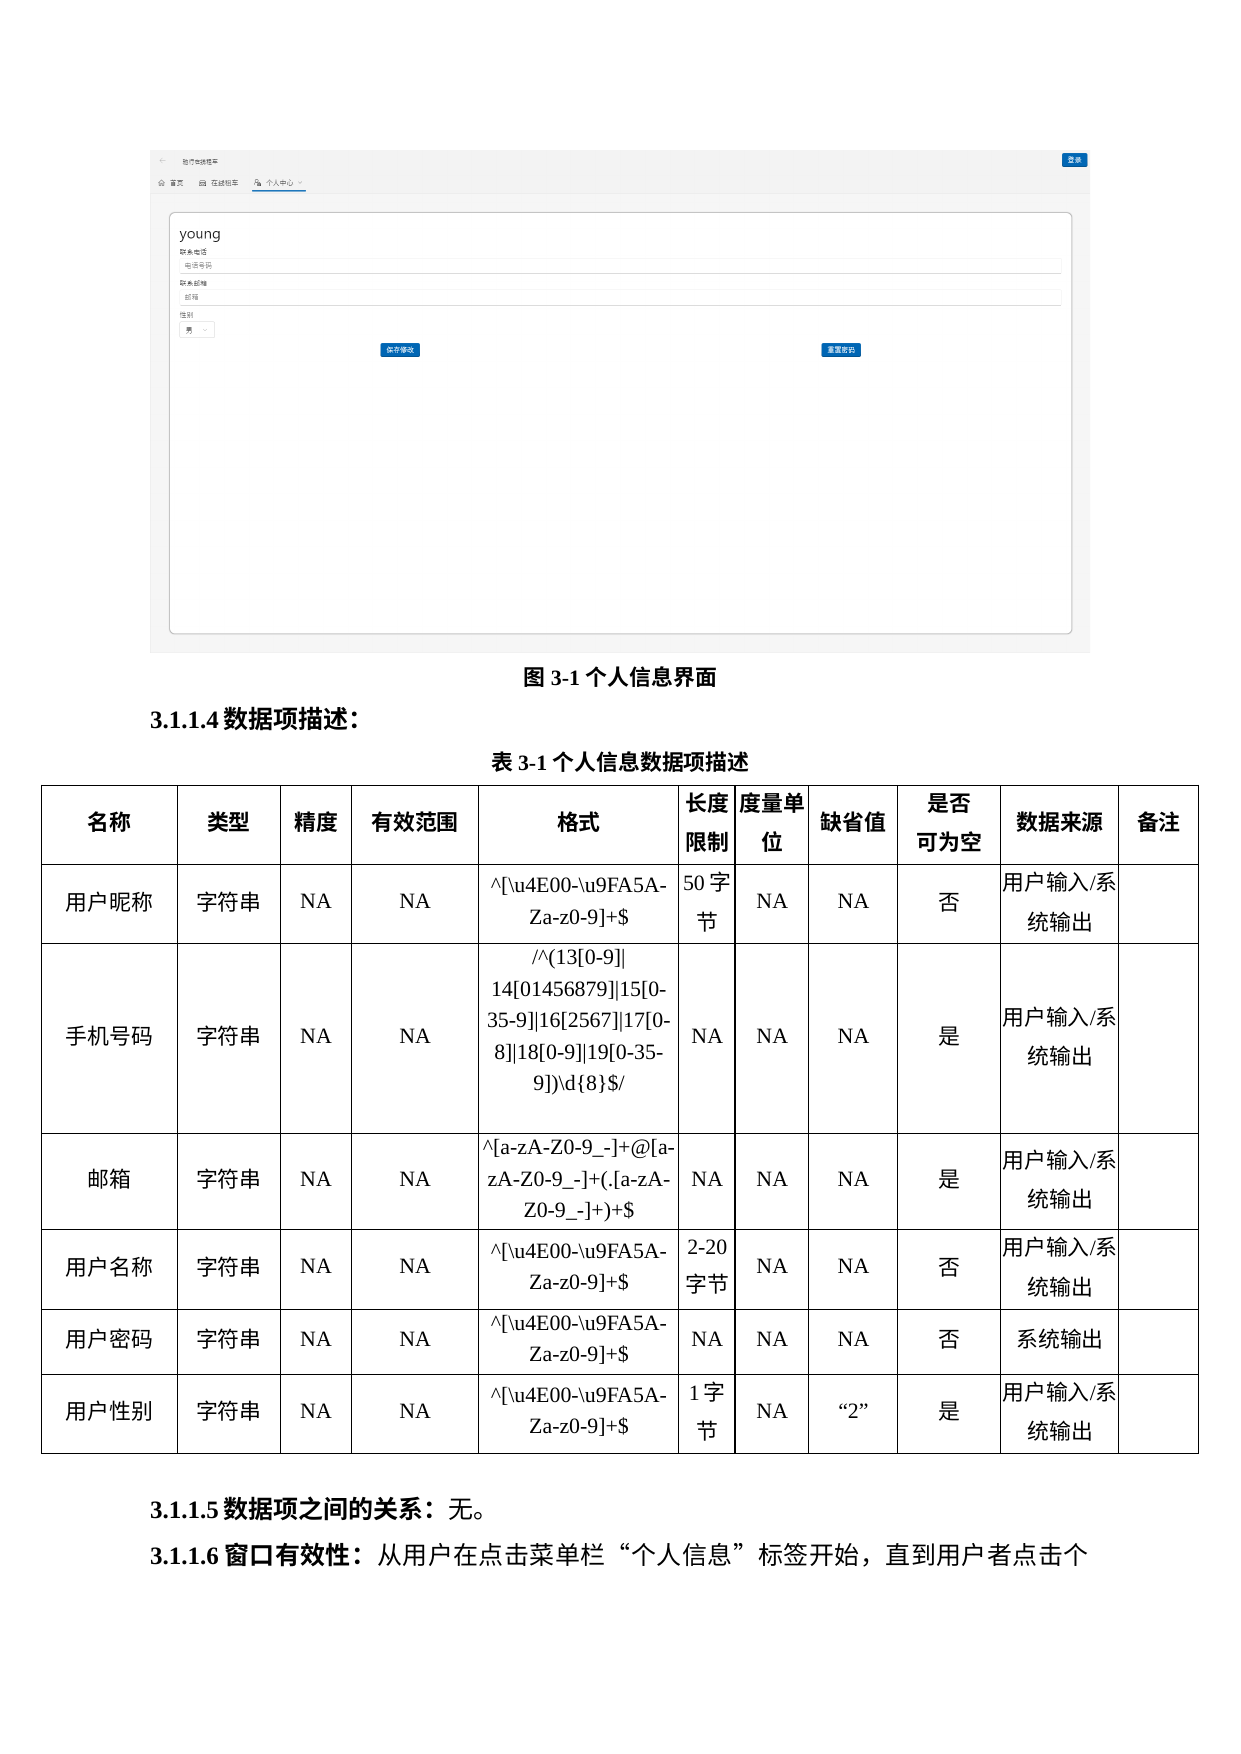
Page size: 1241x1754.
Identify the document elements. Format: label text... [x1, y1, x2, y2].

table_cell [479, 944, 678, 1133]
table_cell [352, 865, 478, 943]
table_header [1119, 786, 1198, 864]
text 3.1.1.5数据项之间的关系：无。 [150, 1490, 1090, 1526]
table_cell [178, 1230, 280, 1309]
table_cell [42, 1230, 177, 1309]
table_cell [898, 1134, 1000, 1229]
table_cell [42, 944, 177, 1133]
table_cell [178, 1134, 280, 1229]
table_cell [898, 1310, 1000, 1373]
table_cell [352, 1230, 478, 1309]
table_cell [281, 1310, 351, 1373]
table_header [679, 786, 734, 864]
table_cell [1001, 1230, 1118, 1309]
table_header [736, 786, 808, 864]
text 表 3-1 个人信息数据项描述 [150, 745, 1090, 777]
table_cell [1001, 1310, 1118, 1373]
text 3.1.1.4数据项描述： [150, 700, 1090, 736]
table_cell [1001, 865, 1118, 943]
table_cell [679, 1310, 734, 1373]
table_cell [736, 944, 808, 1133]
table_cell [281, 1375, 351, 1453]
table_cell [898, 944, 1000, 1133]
picture [150, 150, 1091, 653]
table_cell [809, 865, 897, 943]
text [150, 1535, 1090, 1571]
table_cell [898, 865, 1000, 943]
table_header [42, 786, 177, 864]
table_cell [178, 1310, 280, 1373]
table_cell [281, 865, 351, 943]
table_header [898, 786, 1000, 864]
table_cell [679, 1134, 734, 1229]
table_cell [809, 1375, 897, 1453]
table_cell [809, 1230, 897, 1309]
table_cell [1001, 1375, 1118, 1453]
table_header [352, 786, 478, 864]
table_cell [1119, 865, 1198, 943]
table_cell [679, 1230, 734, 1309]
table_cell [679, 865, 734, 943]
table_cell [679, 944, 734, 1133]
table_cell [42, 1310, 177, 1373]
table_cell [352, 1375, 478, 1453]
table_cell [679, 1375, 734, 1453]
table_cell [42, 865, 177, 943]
text 图 3-1 个人信息界面 [150, 660, 1090, 692]
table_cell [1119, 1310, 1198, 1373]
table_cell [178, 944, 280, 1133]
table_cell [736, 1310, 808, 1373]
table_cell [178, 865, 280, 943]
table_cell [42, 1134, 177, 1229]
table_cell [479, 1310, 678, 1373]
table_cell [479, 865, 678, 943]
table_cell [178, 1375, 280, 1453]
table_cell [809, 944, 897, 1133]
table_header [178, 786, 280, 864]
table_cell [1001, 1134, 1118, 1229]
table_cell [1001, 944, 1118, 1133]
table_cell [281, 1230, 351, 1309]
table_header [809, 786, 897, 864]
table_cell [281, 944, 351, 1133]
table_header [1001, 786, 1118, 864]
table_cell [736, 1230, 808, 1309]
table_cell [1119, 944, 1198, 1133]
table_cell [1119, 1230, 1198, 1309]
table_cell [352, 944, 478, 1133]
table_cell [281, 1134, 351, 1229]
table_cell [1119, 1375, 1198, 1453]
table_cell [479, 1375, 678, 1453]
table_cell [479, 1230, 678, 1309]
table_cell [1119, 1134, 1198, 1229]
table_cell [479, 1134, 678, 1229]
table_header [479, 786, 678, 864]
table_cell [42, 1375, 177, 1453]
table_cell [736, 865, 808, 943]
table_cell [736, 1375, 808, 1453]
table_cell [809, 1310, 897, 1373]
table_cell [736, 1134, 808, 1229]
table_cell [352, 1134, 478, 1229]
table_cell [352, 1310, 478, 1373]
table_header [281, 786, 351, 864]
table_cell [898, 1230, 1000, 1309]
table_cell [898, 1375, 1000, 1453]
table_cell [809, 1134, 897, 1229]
